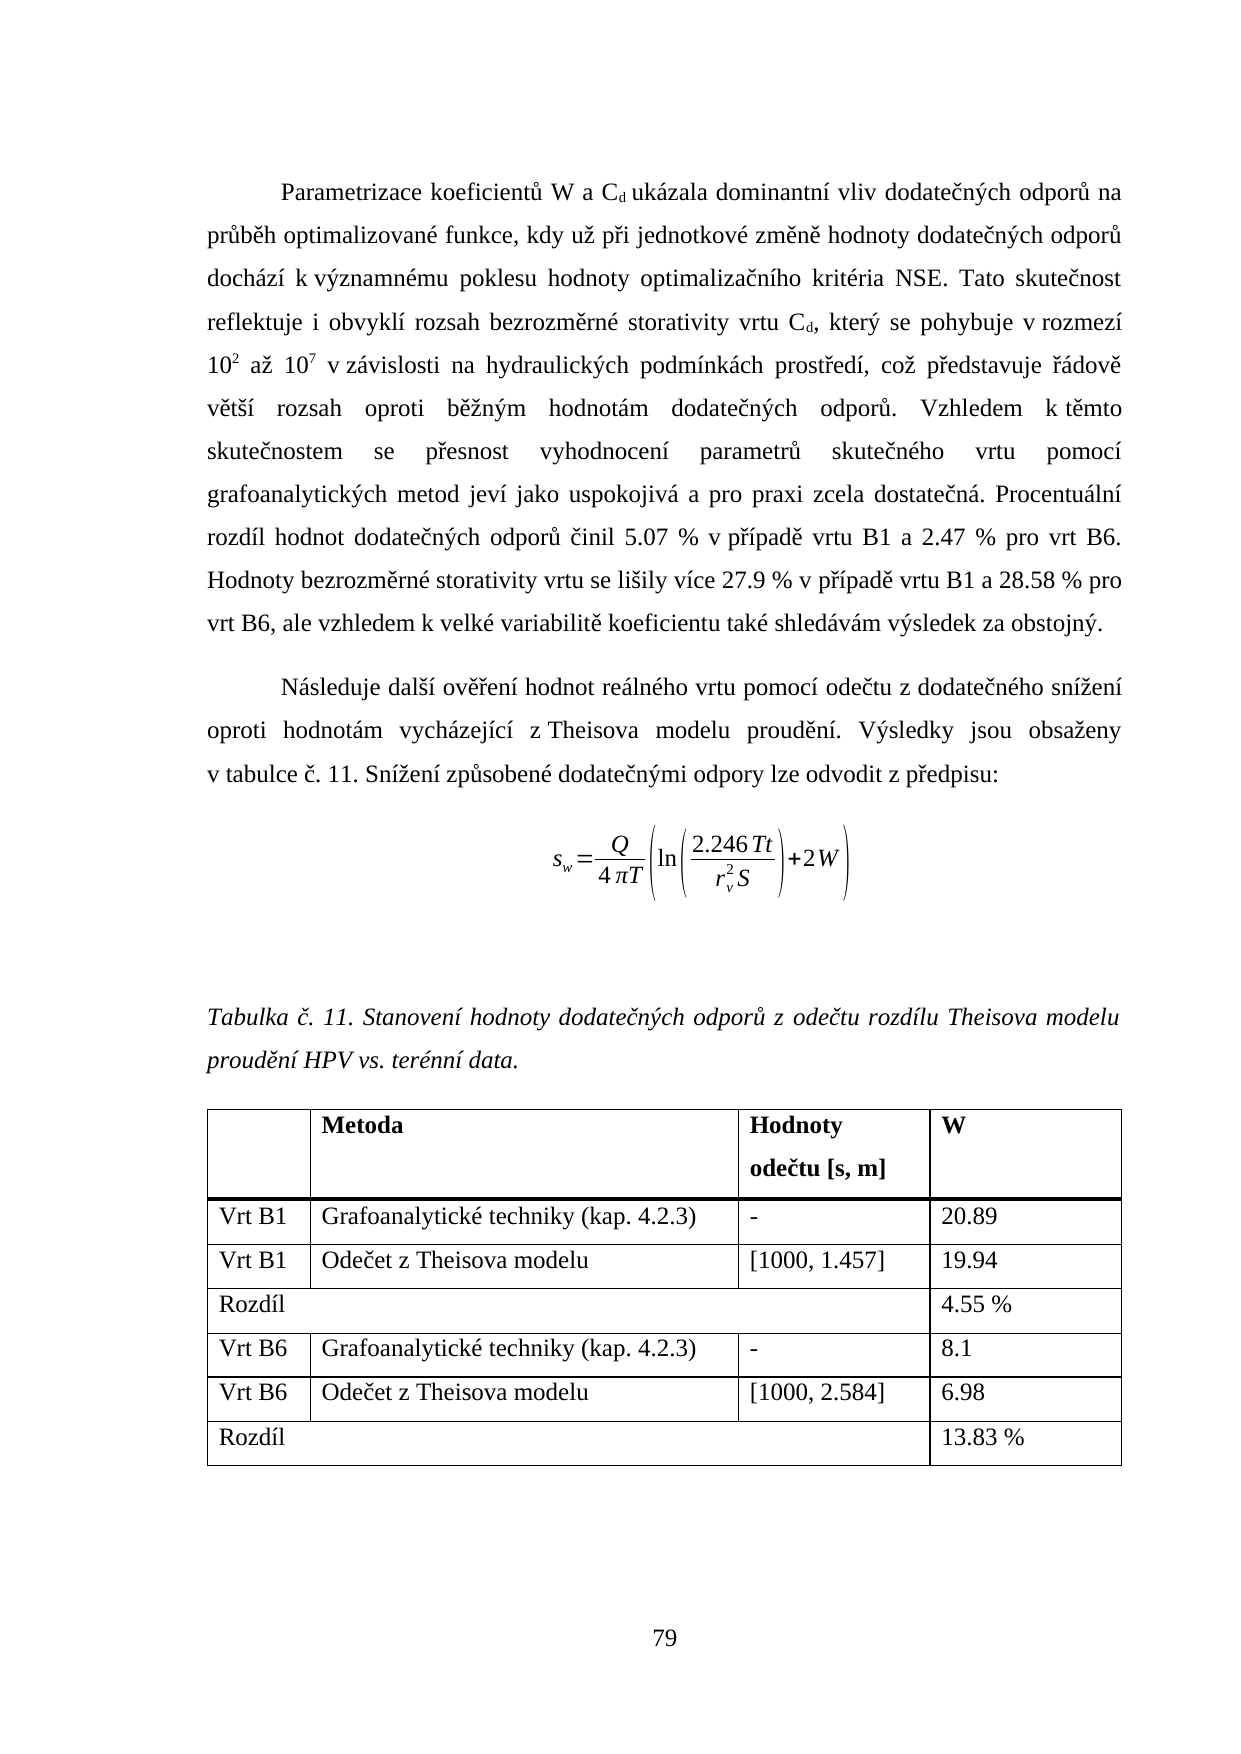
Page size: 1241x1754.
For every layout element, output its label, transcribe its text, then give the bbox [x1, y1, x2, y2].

table_cell Vrt B6 [208, 1334, 310, 1376]
text Následuje další ověření hodnot reálného vrtu pomocí odečtu z dodatečného snížení oproti hodnotám vycházející z Theisova modelu proudění. Výsledky jsou obsaženy v tabulce č. 11. Snížení způsobené dodatečnými odpory lze odvodit z předpisu: [207, 672, 1122, 787]
table_cell Rozdíl [208, 1289, 929, 1332]
table_cell Rozdíl [208, 1422, 929, 1464]
table_cell Vrt B1 [208, 1245, 310, 1288]
table_cell Vrt B6 [208, 1378, 310, 1421]
table_cell - [739, 1201, 929, 1244]
table_cell [1000, 1.457] [739, 1245, 929, 1288]
table_cell 19.94 [931, 1245, 1121, 1288]
table_cell 4.55 % [931, 1289, 1121, 1332]
table_cell 6.98 [931, 1378, 1121, 1421]
text Parametrizace koeficientů W a Cd ukázala dominantní vliv dodatečných odporů na průběh optimalizované funkce, kdy už při jednotkové změně hodnoty dodatečných odporů dochází k významnému poklesu hodnoty optimalizačního kritéria NSE. Tato skutečnost reflektuje i obvyklí rozsah bezrozměrné storativity vrtu Cd, který se pohybuje v rozmezí 102 až 107 v závislosti na hydraulických podmínkách prostředí, což představuje řádově větší rozsah oproti běžným hodnotám dodatečných odporů. Vzhledem k těmto skutečnostem se přesnost vyhodnocení parametrů skutečného vrtu pomocí grafoanalytických metod jeví jako uspokojivá a pro praxi zcela dostatečná. Procentuální rozdíl hodnot dodatečných odporů činil 5.07 % v případě vrtu B1 a 2.47 % pro vrt B6. Hodnoty bezrozměrné storativity vrtu se lišily více 27.9 % v případě vrtu B1 a 28.58 % pro vrt B6, ale vzhledem k velké variabilitě koeficientu také shledávám výsledek za obstojný. [207, 177, 1122, 637]
table_header Metoda [311, 1110, 738, 1197]
table_header Hodnoty odečtu [s, m] [739, 1110, 929, 1197]
table_cell 8.1 [931, 1334, 1121, 1376]
table_header [208, 1110, 310, 1197]
table_cell Vrt B1 [208, 1201, 310, 1244]
table_cell 13.83 % [931, 1422, 1121, 1464]
text Tabulka č. 11. Stanovení hodnoty dodatečných odporů z odečtu rozdílu Theisova modelu proudění HPV vs. terénní data. [207, 1002, 1122, 1074]
table_header W [931, 1110, 1121, 1197]
table_cell Odečet z Theisova modelu [311, 1245, 738, 1288]
table_cell Grafoanalytické techniky (kap. 4.2.3) [311, 1201, 738, 1244]
table_cell Grafoanalytické techniky (kap. 4.2.3) [311, 1334, 738, 1376]
table_cell Odečet z Theisova modelu [311, 1378, 738, 1421]
table_cell 20.89 [931, 1201, 1121, 1244]
table_cell [1000, 2.584] [739, 1378, 929, 1421]
table_cell - [739, 1334, 929, 1376]
